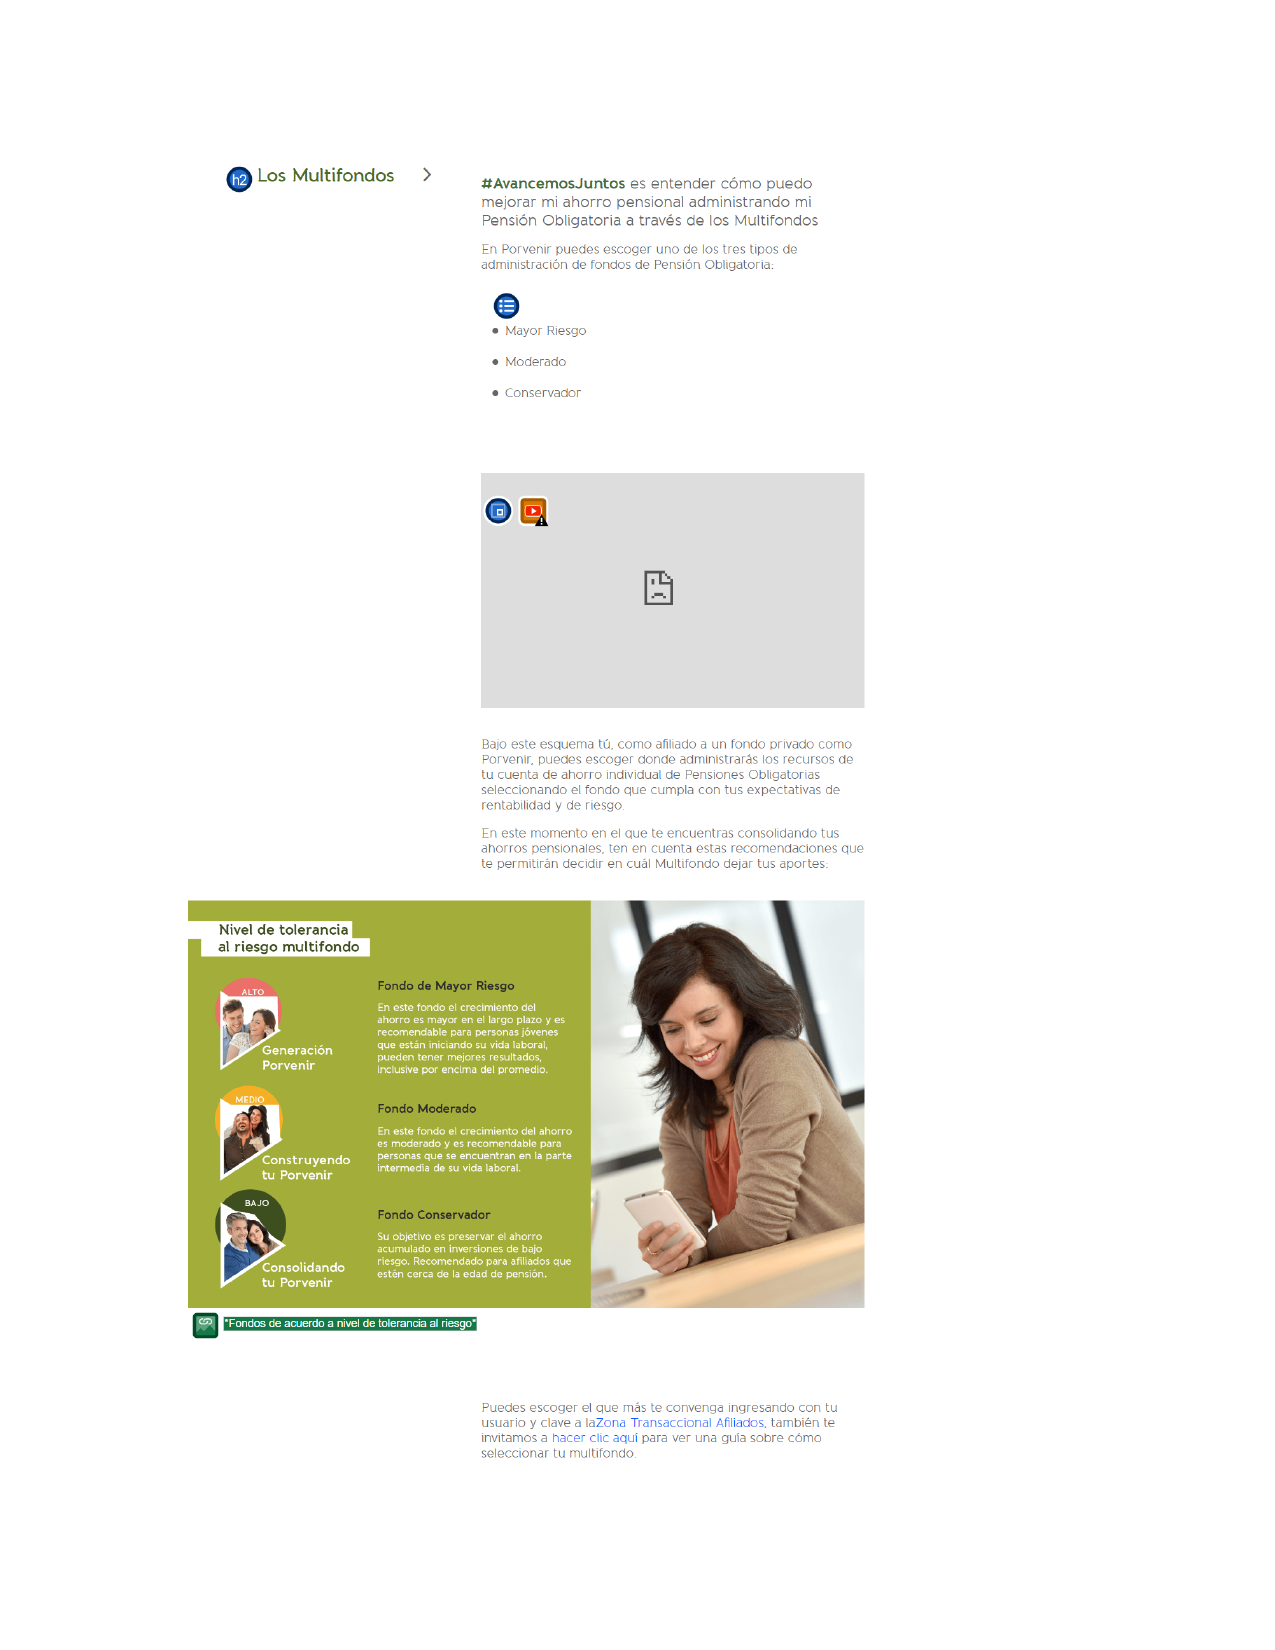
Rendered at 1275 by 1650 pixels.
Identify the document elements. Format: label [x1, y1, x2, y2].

picture [177, 147, 905, 1503]
